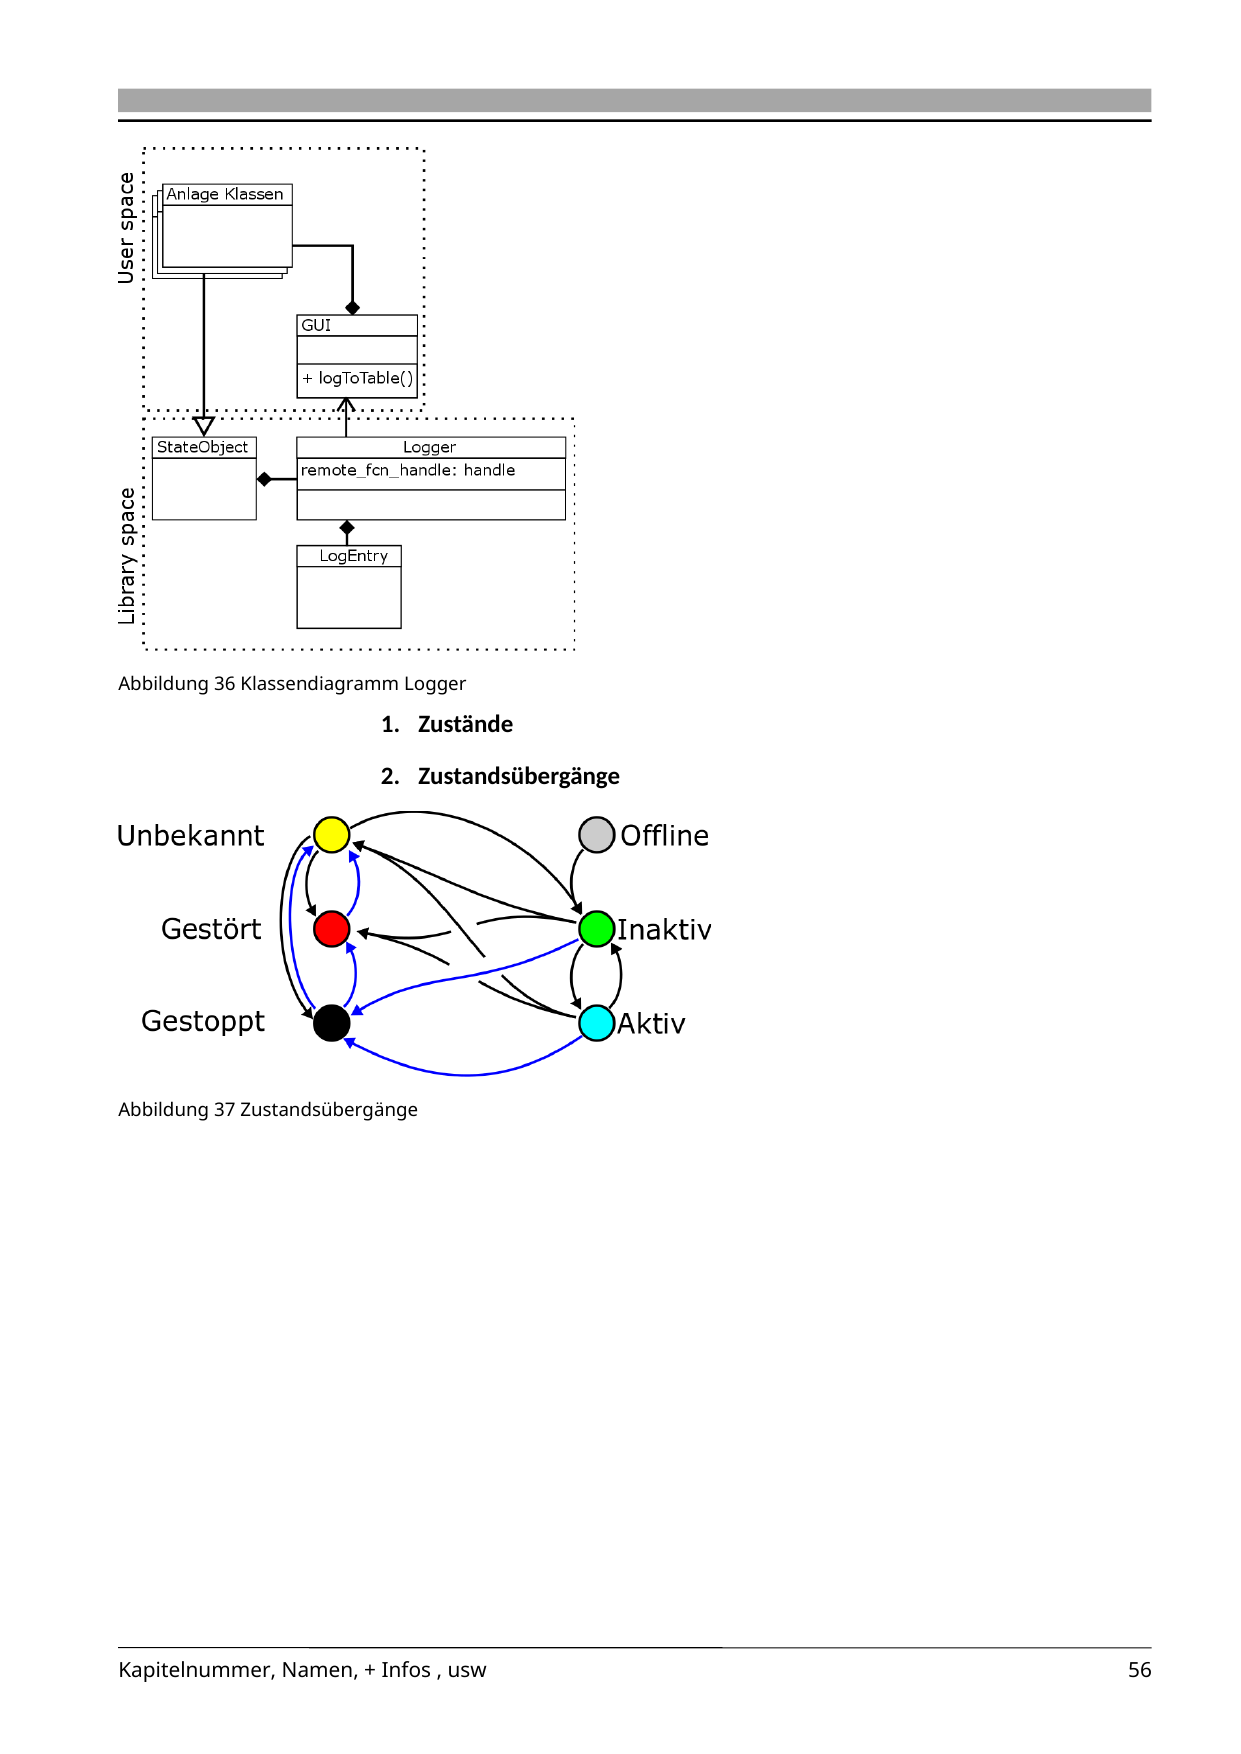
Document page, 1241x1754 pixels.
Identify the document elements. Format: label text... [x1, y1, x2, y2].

picture [118, 147, 575, 651]
text Abbildung 36 Klassendiagramm Logger [118, 671, 1152, 696]
picture [118, 811, 712, 1077]
list Zustände [381, 709, 1152, 739]
text Abbildung 37 Zustandsübergänge [118, 1096, 1152, 1122]
list Zustandsübergänge [381, 760, 1152, 790]
